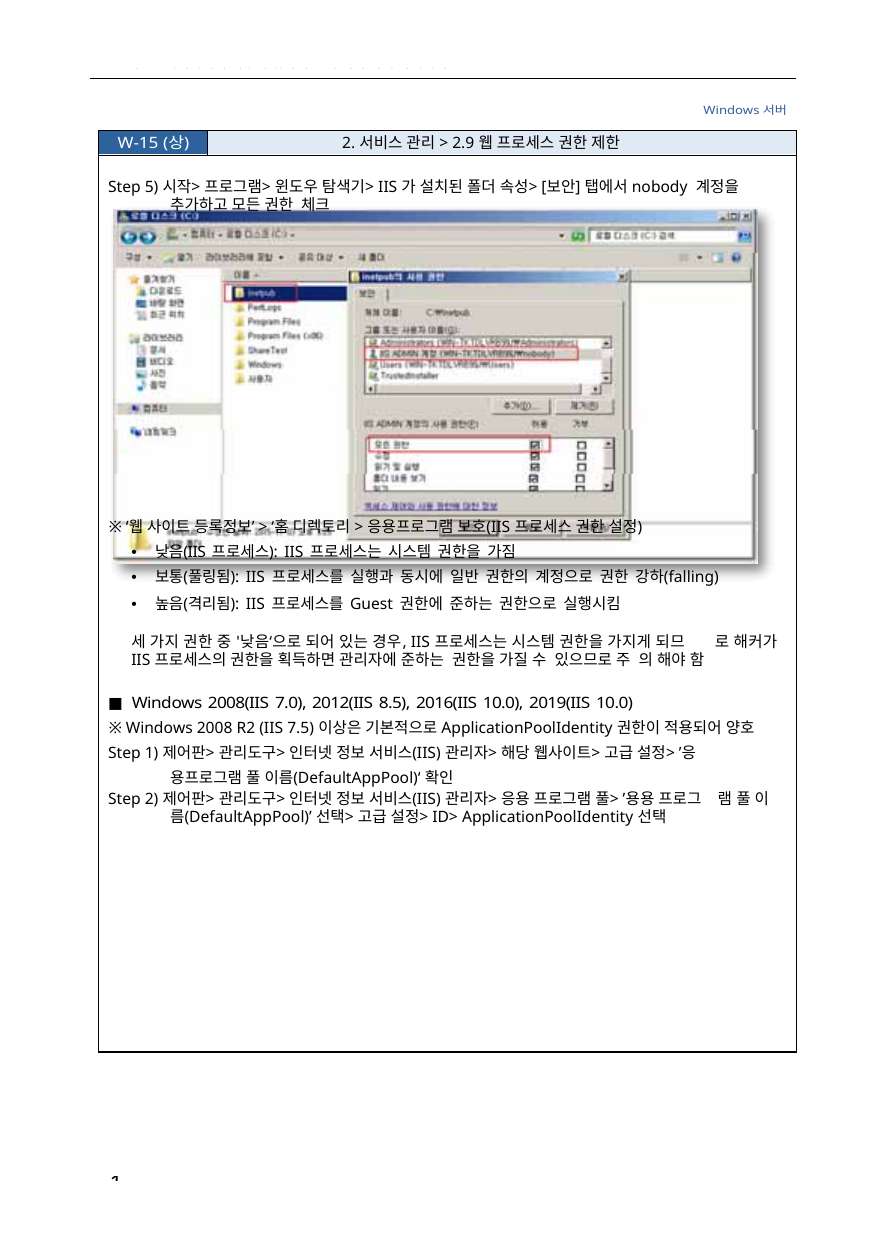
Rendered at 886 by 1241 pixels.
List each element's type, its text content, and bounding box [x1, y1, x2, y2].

picture [110, 206, 775, 582]
list Windows 서버 [649, 102, 787, 118]
